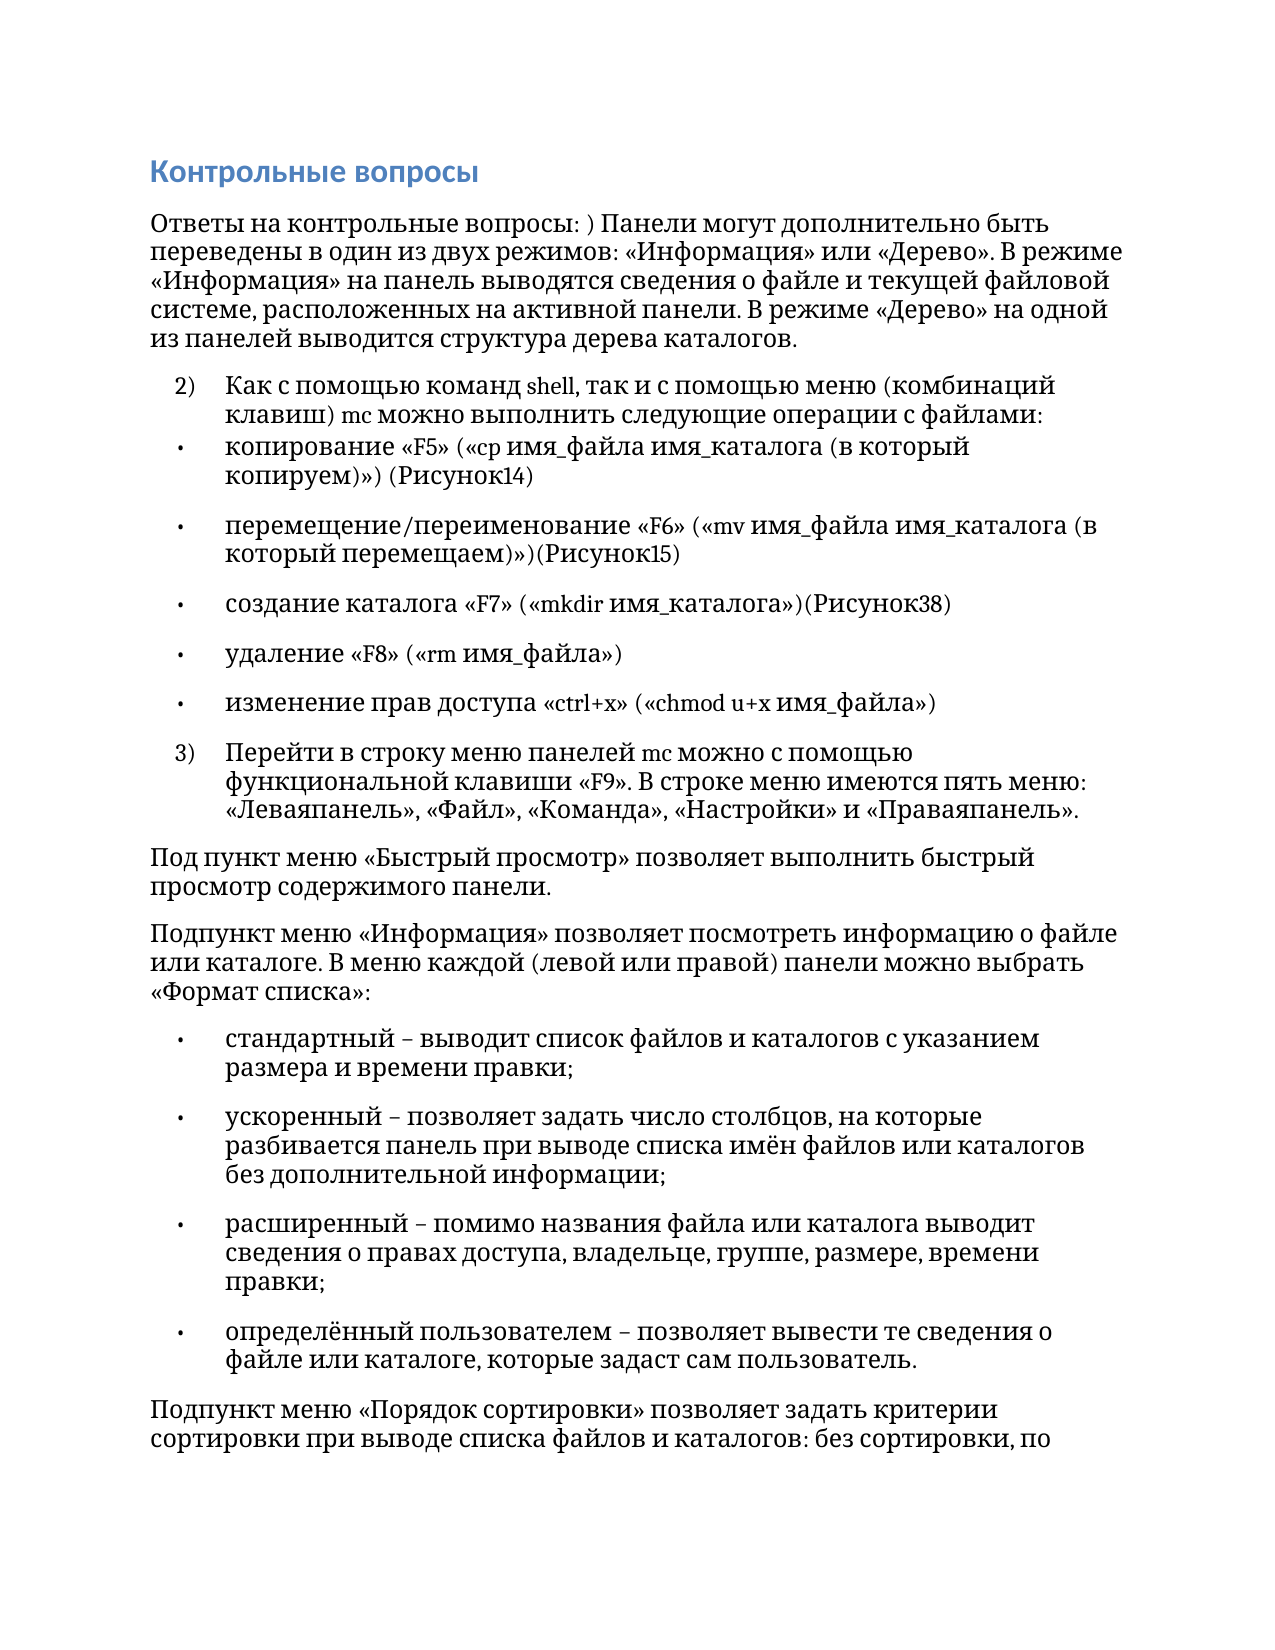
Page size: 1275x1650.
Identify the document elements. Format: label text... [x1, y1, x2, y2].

list ускоренный − позволяет задать число столбцов, на которые разбивается панель при выводе списка имён файлов или каталогов без дополнительной информации; [175, 1103, 1125, 1189]
text Подпункт меню «Информация» позволяет посмотреть информацию о файле или каталоге. В меню каждой (левой или правой) панели можно выбрать «Формат списка»: [150, 920, 1125, 1006]
text Ответы на контрольные вопросы: ) Панели могут дополнительно быть переведены в один из двух режимов: «Информация» или «Дерево». В режиме «Информация» на панель выводятся сведения о файле и текущей файловой системе, расположенных на активной панели. В режиме «Дерево» на одной из панелей выводится структура дерева каталогов. [150, 209, 1125, 353]
list копирование «F5» («cp имя_файла имя_каталога (в который копируем)») (Рисунок14) [175, 433, 1125, 491]
list Перейти в строку меню панелей mc можно с помощью функциональной клавиши «F9». В строке меню имеются пять меню: «Леваяпанель», «Файл», «Команда», «Настройки» и «Праваяпанель». [175, 739, 1125, 825]
list изменение прав доступа «ctrl+x» («chmod u+x имя_файла») [175, 689, 1125, 718]
list создание каталога «F7» («mkdir имя_каталога»)(Рисунок38) [175, 590, 1125, 619]
subtitle Контрольные вопросы [150, 150, 1125, 191]
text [150, 1396, 1125, 1453]
list расширенный − помимо названия файла или каталога выводит сведения о правах доступа, владельце, группе, размере, времени правки; [175, 1210, 1125, 1297]
list стандартный − выводит список файлов и каталогов с указанием размера и времени правки; [175, 1025, 1125, 1082]
list удаление «F8» («rm имя_файла») [175, 639, 1125, 668]
list перемещение/переименование «F6» («mv имя_файла имя_каталога (в который перемещаем)»)(Рисунок15) [175, 512, 1125, 569]
text Под пункт меню «Быстрый просмотр» позволяет выполнить быстрый просмотр содержимого панели. [150, 844, 1125, 901]
list определённый пользователем − позволяет вывести те сведения о файле или каталоге, которые задаст сам пользователь. [175, 1317, 1125, 1375]
list Как с помощью команд shell, так и с помощью меню (комбинаций клавиш) mc можно выполнить следующие операции с файлами: [175, 372, 1125, 429]
